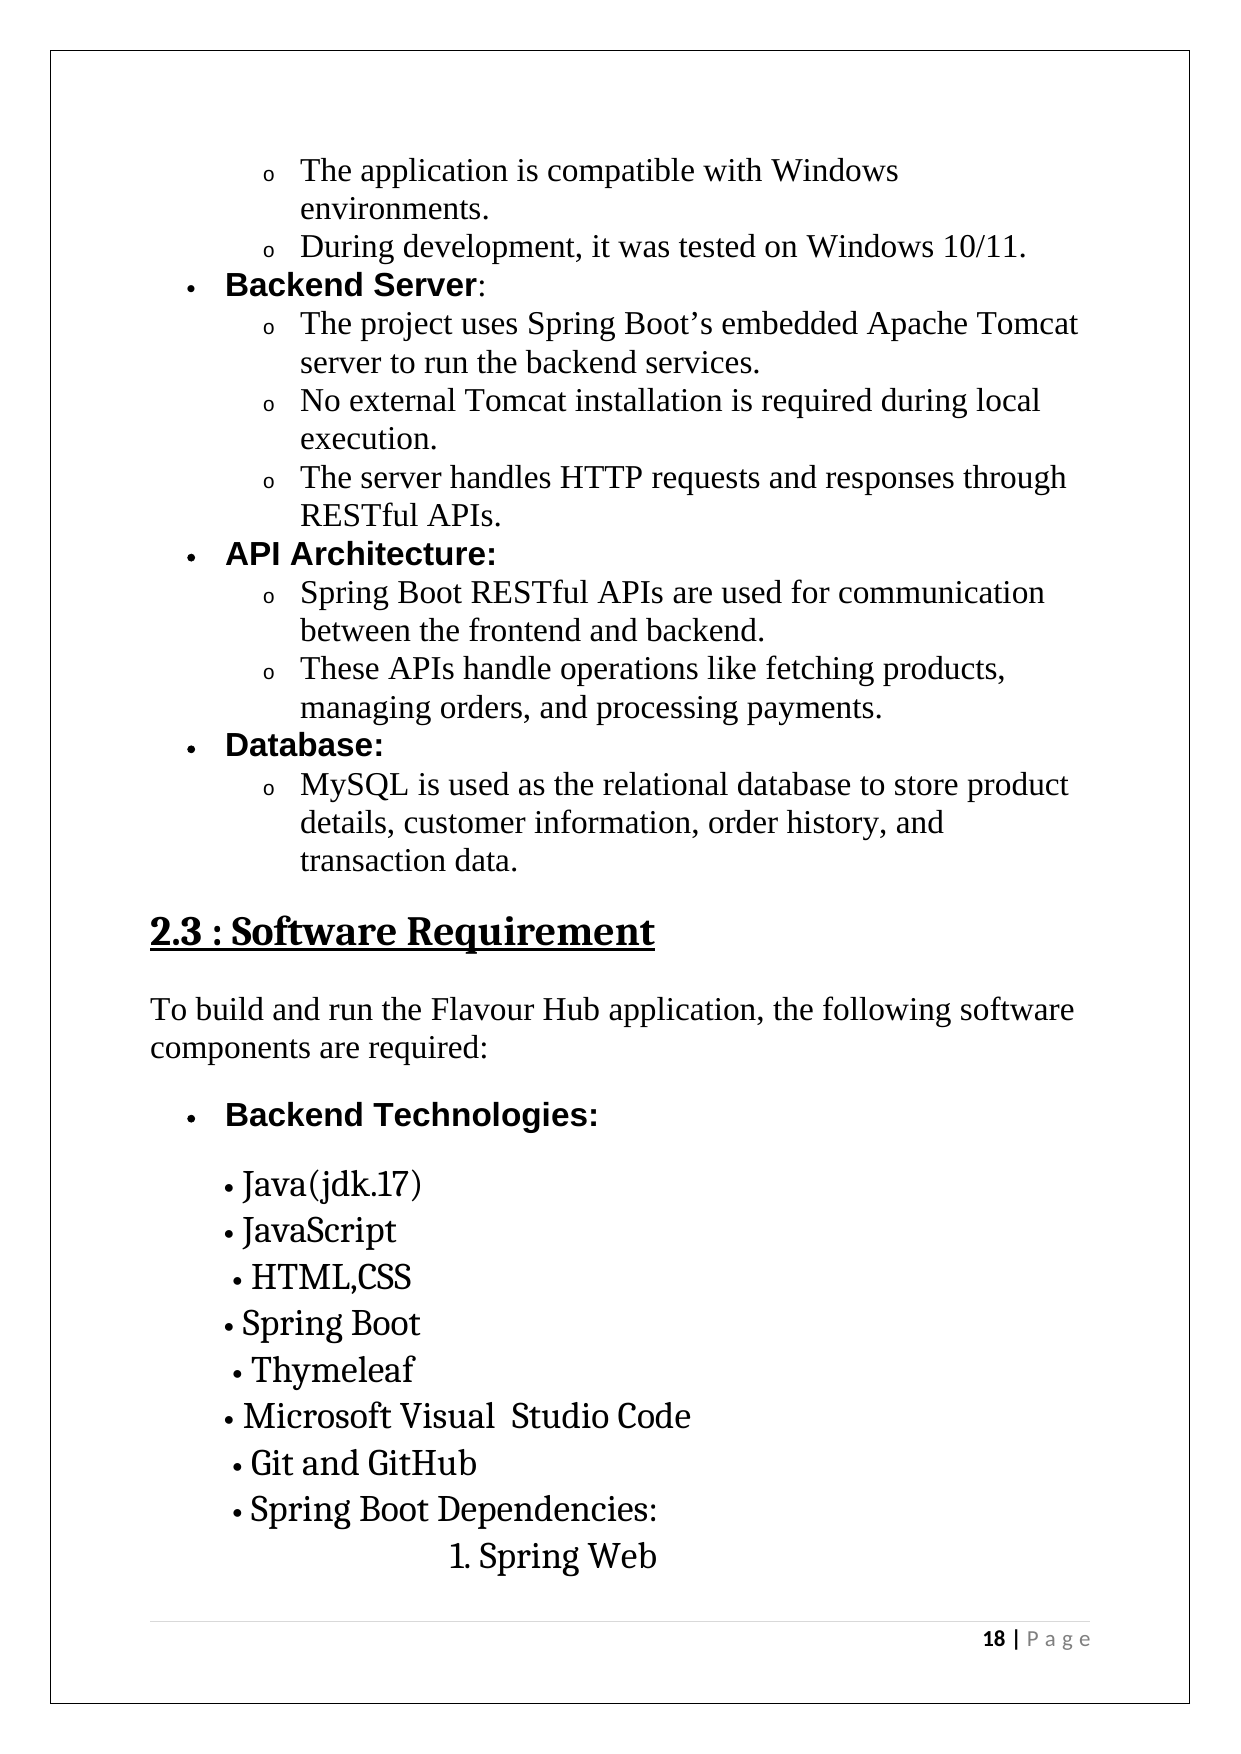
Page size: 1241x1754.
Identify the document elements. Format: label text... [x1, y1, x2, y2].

list JavaScript [225, 1209, 1090, 1252]
text 2.3 : Software Requirement [150, 908, 1090, 956]
list API Architecture: [187, 533, 1090, 572]
list Thymeleaf [225, 1348, 1090, 1392]
list No external Tomcat installation is required during local execution. [262, 380, 1090, 457]
list The server handles HTTP requests and responses through RESTful APIs. [262, 457, 1090, 533]
list Microsoft Visual Studio Code [225, 1395, 1090, 1438]
text To build and run the Flavour Hub application, the following software components are required: [150, 989, 1090, 1065]
list Git and GitHub [225, 1442, 1090, 1485]
list The application is compatible with Windows environments. [262, 150, 1090, 227]
list Backend Server: [187, 265, 1090, 303]
list Spring Boot Dependencies: [225, 1488, 1090, 1531]
list Spring Boot RESTful APIs are used for communication between the frontend and backend. [262, 572, 1090, 649]
list The project uses Spring Boot’s embedded Apache Tomcat server to run the backend services. [262, 303, 1090, 380]
list 1. Spring Web [450, 1535, 1090, 1578]
list Java(jdk.17) [225, 1162, 1090, 1205]
list During development, it was tested on Windows 10/11. [262, 227, 1090, 265]
list MySQL is used as the relational database to store product details, customer information, order history, and transaction data. [262, 764, 1090, 879]
list Backend Technologies: [187, 1094, 1090, 1133]
list Spring Boot [225, 1302, 1090, 1345]
list These APIs handle operations like fetching products, managing orders, and processing payments. [262, 649, 1090, 725]
list Database: [187, 725, 1090, 764]
list HTML,CSS [225, 1255, 1090, 1298]
